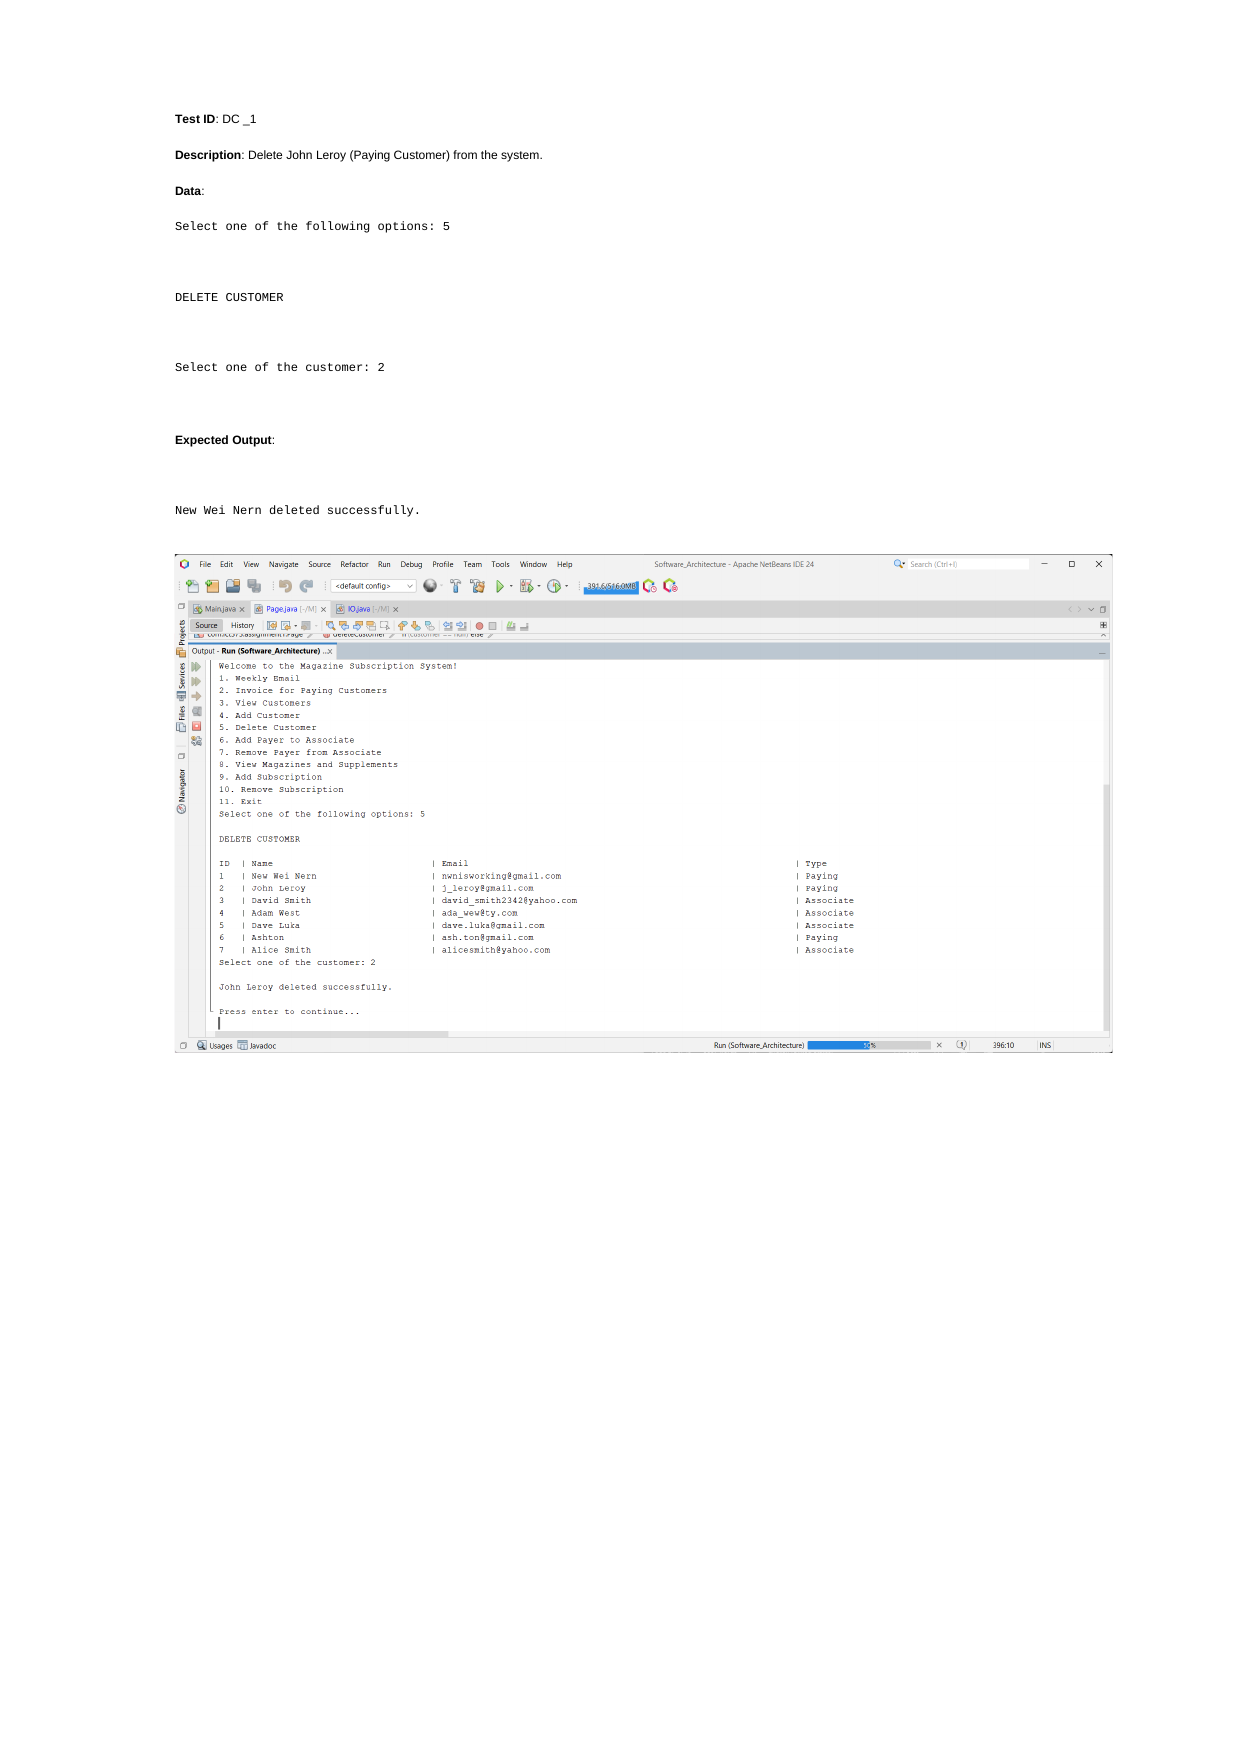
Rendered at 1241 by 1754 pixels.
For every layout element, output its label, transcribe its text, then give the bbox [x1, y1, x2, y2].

text Expected Output: [175, 387, 1050, 447]
text New Wei Nern deleted successfully. [175, 494, 1050, 518]
picture [174, 554, 1113, 1053]
text Select one of the customer: 2 [175, 352, 1050, 375]
text Data: [175, 174, 1050, 198]
text Description: Delete John Leroy (Paying Customer) from the system. [175, 138, 1050, 162]
text DELETE CUSTOMER [175, 281, 1050, 304]
text Select one of the following options: 5 [175, 210, 1050, 234]
text Test ID: DC _1 [175, 102, 1050, 126]
